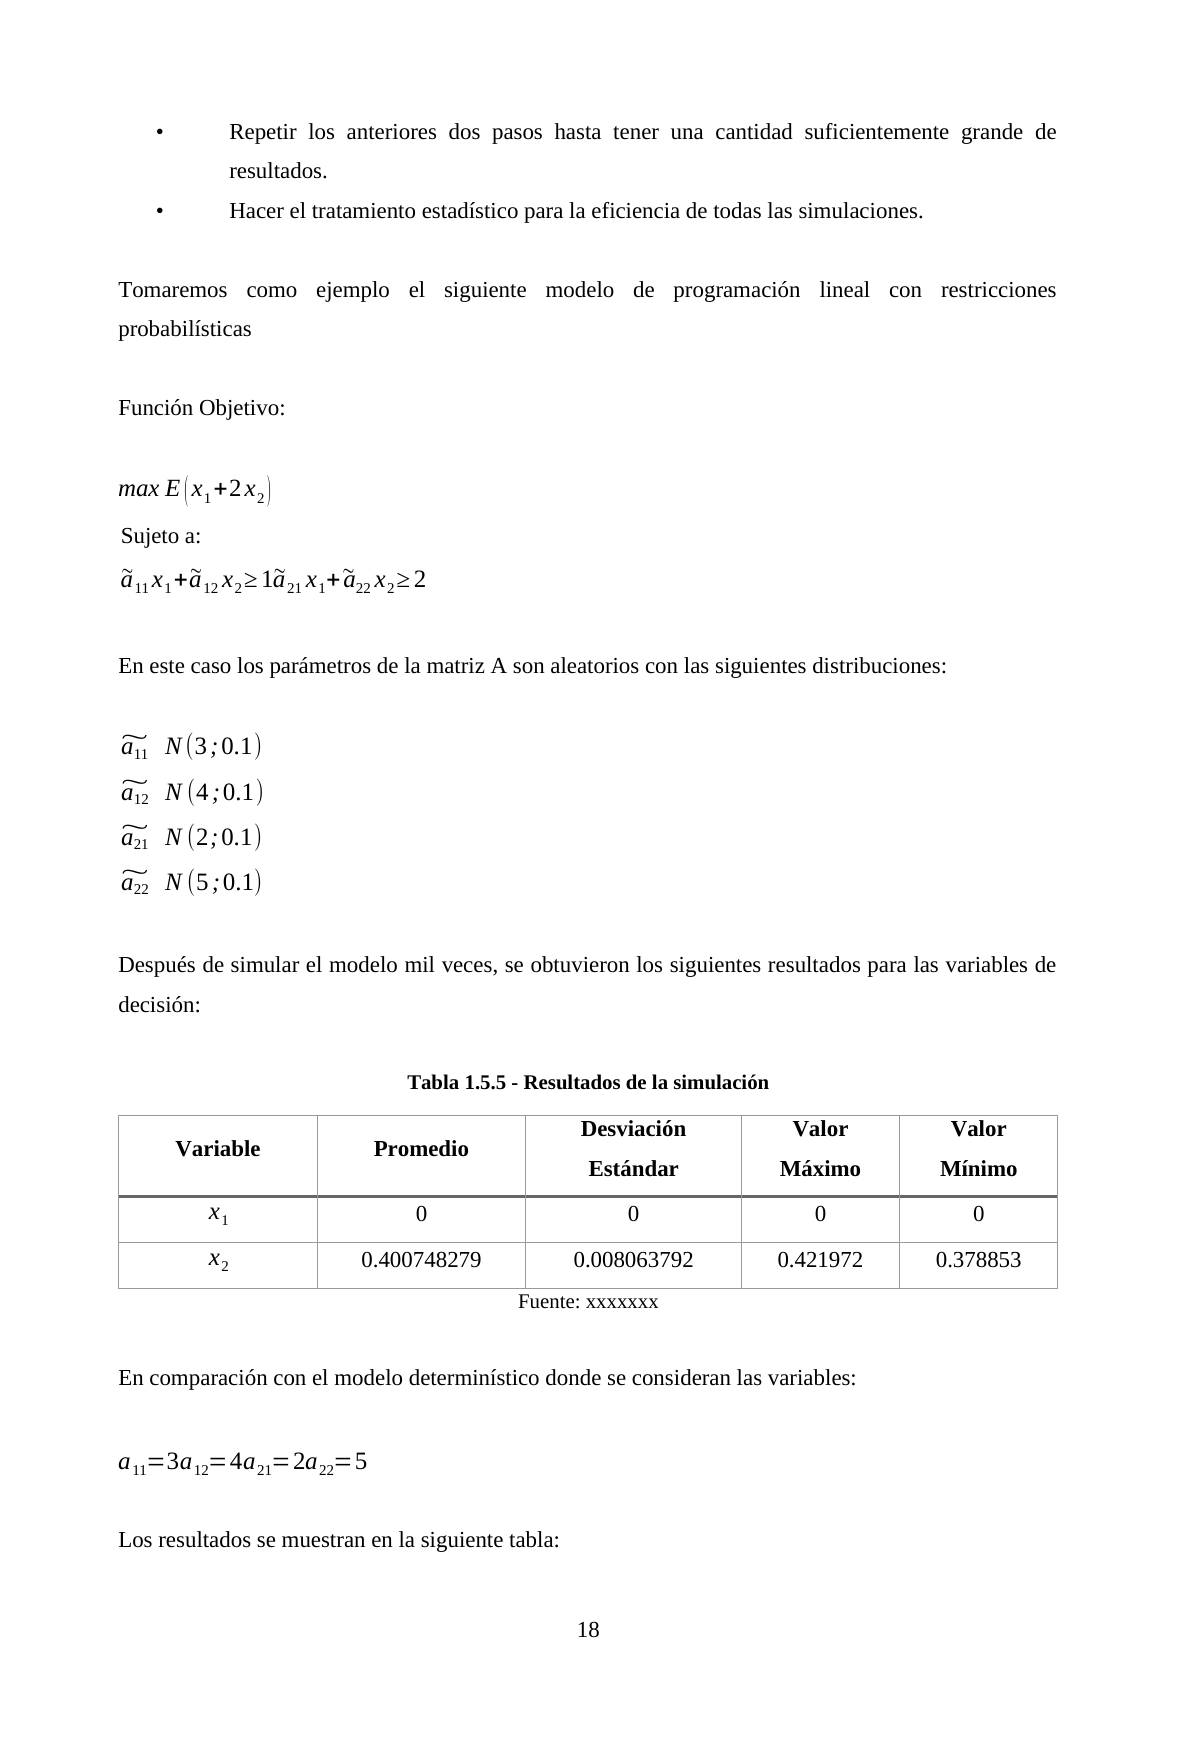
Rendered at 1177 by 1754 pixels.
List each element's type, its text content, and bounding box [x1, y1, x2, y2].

text Tabla 1.5.5 - Resultados de la simulación [118, 1069, 1058, 1094]
list Repetir los anteriores dos pasos hasta tener una cantidad suficientemente grande de resultados. [156, 118, 1058, 184]
table_header Valor Mínimo [900, 1116, 1057, 1194]
table_header Variable [119, 1116, 317, 1194]
text En comparación con el modelo determinístico donde se consideran las variables: [118, 1364, 1058, 1391]
table_cell 0.421972 [742, 1243, 899, 1288]
text Tomaremos como ejemplo el siguiente modelo de programación lineal con restricciones probabilísticas [118, 276, 1058, 342]
table_header Promedio [318, 1116, 525, 1194]
table_cell [119, 1243, 317, 1288]
table_cell 0.008063792 [526, 1243, 741, 1288]
table_cell 0.378853 [900, 1243, 1057, 1288]
table_cell 0 [526, 1198, 741, 1242]
text Sujeto a: [118, 521, 1058, 549]
table_header Valor Máximo [742, 1116, 899, 1194]
list Hacer el tratamiento estadístico para la eficiencia de todas las simulaciones. [156, 197, 1058, 223]
table_cell [119, 1198, 317, 1242]
text Fuente: xxxxxxx [118, 1289, 1058, 1313]
text En este caso los parámetros de la matriz A son aleatorios con las siguientes distribuciones: [118, 652, 1058, 679]
table_cell 0.400748279 [318, 1243, 525, 1288]
table_cell 0 [900, 1198, 1057, 1242]
text Después de simular el modelo mil veces, se obtuvieron los siguientes resultados para las variables de decisión: [118, 951, 1058, 1017]
text Función Objetivo: [118, 394, 1058, 421]
table_cell 0 [318, 1198, 525, 1242]
text Los resultados se muestran en la siguiente tabla: [118, 1526, 1058, 1552]
table_cell 0 [742, 1198, 899, 1242]
table_header Desviación Estándar [526, 1116, 741, 1194]
